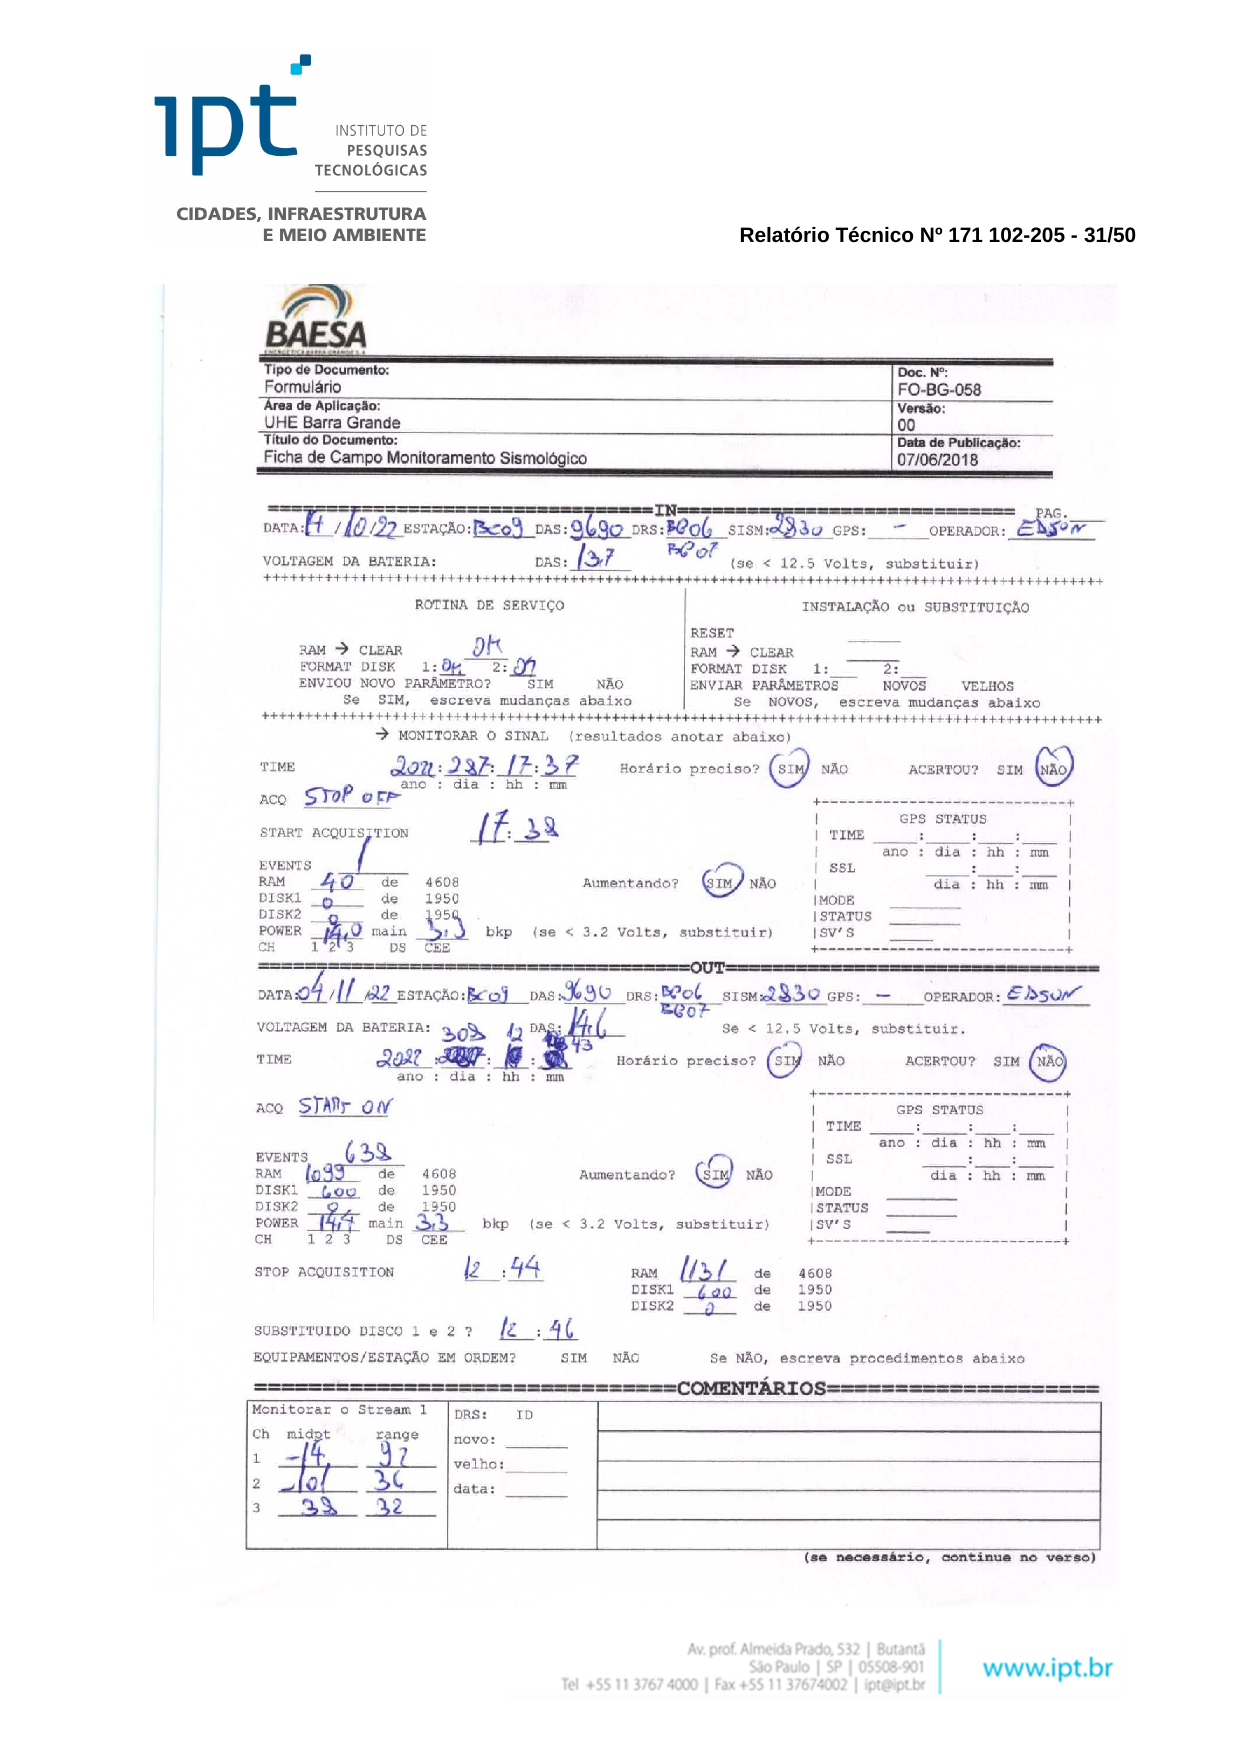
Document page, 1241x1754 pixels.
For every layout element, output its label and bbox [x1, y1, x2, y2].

picture [153, 283, 1117, 1607]
picture [147, 53, 435, 243]
picture [506, 1631, 1123, 1698]
